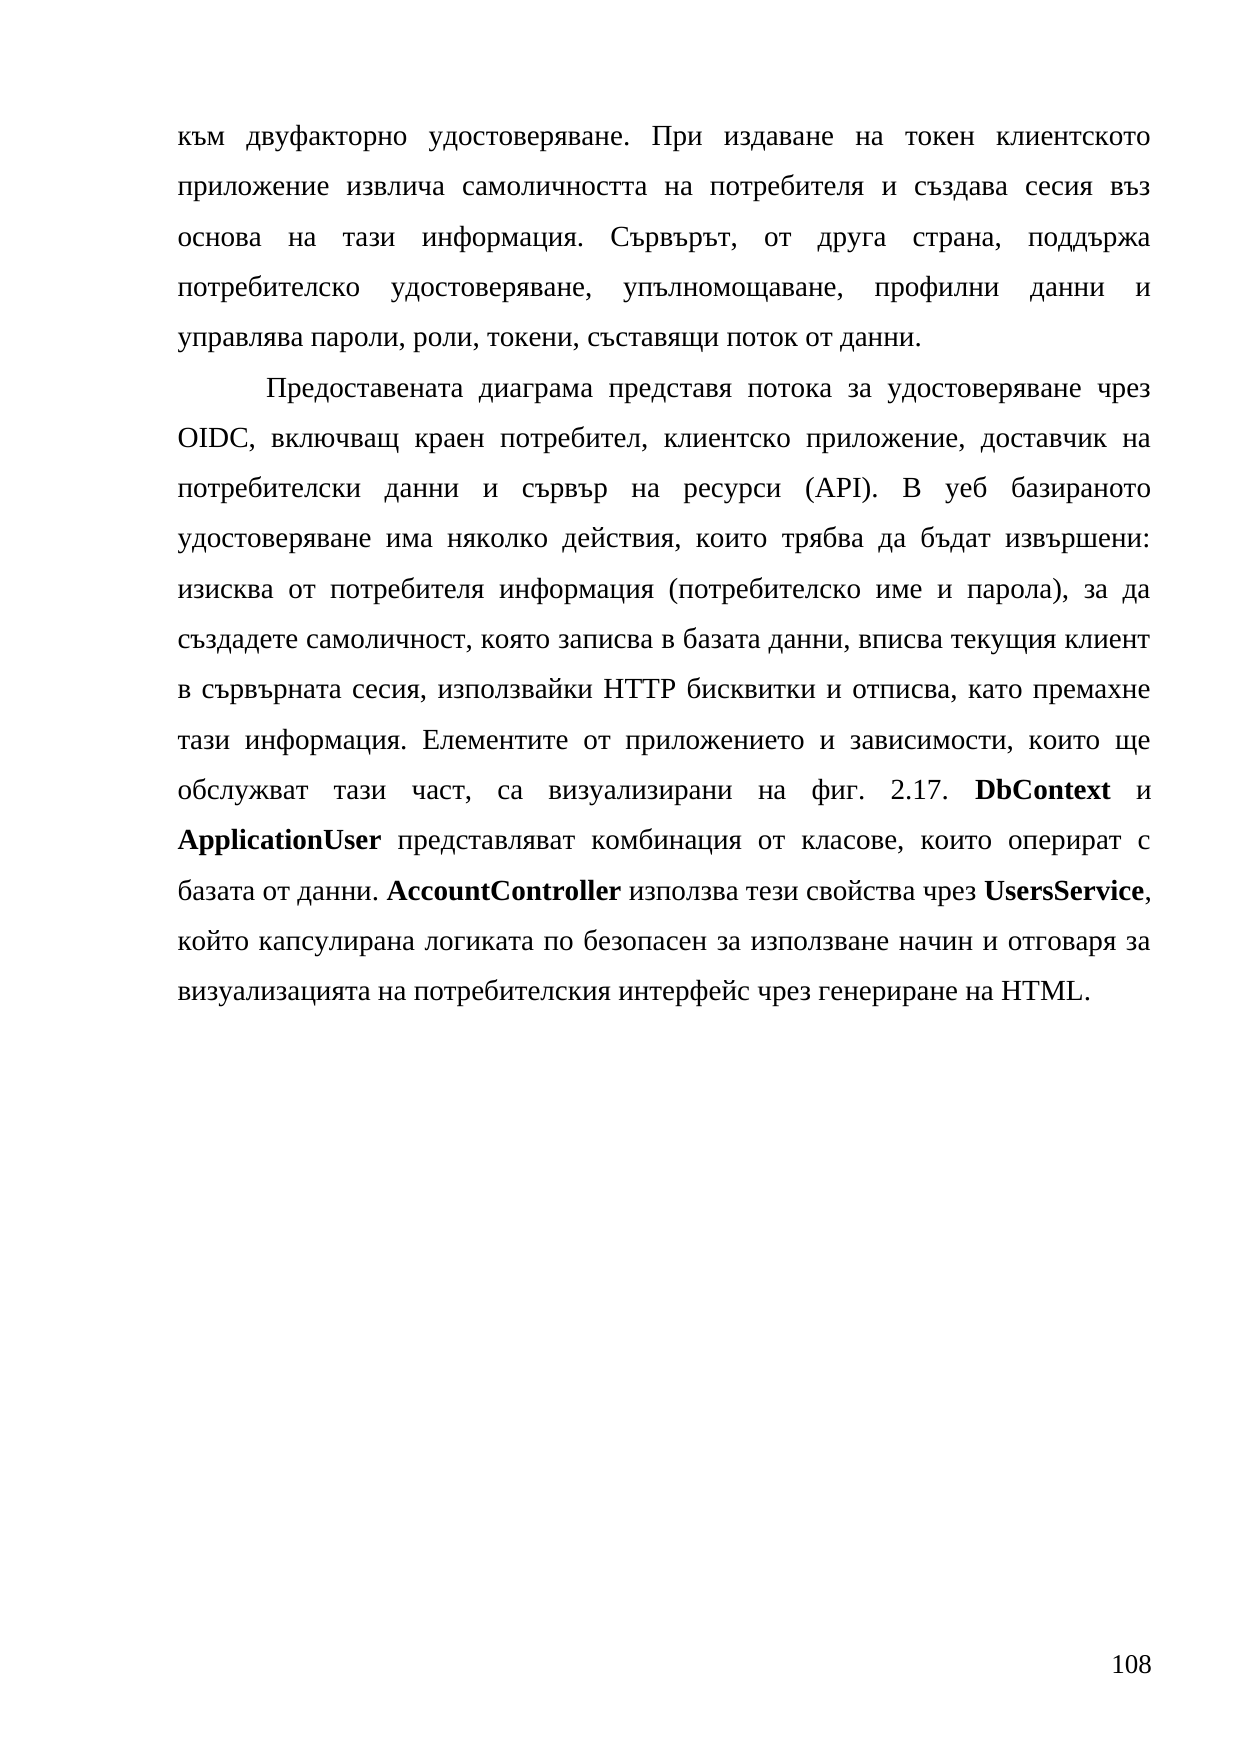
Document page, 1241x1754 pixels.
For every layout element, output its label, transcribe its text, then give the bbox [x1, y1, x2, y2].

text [177, 118, 1152, 353]
text Предоставената диаграма представя потока за удостоверяване чрез OIDC, включващ краен потребител, клиентско приложение, доставчик на потребителски данни и сървър на ресурси (API). В уеб базираното удостоверяване има няколко действия, които трябва да бъдат извършени: изисква от потребителя информация (потребителско име и парола), за да създадете самоличност, която записва в базата данни, вписва текущия клиент в сървърната сесия, използвайки HTTP бисквитки и отписва, като премахне тази информация. Елементите от приложението и зависимости, които ще обслужват тази част, са визуализирани на фиг. 2.17. DbContext и ApplicationUser представляват комбинация от класове, които оперират с базата от данни. AccountController използва тези свойства чрез UsersService, който капсулирана логиката по безопасен за използване начин и отговаря за визуализацията на потребителския интерфейс чрез генериране на HTML. [177, 370, 1152, 1007]
